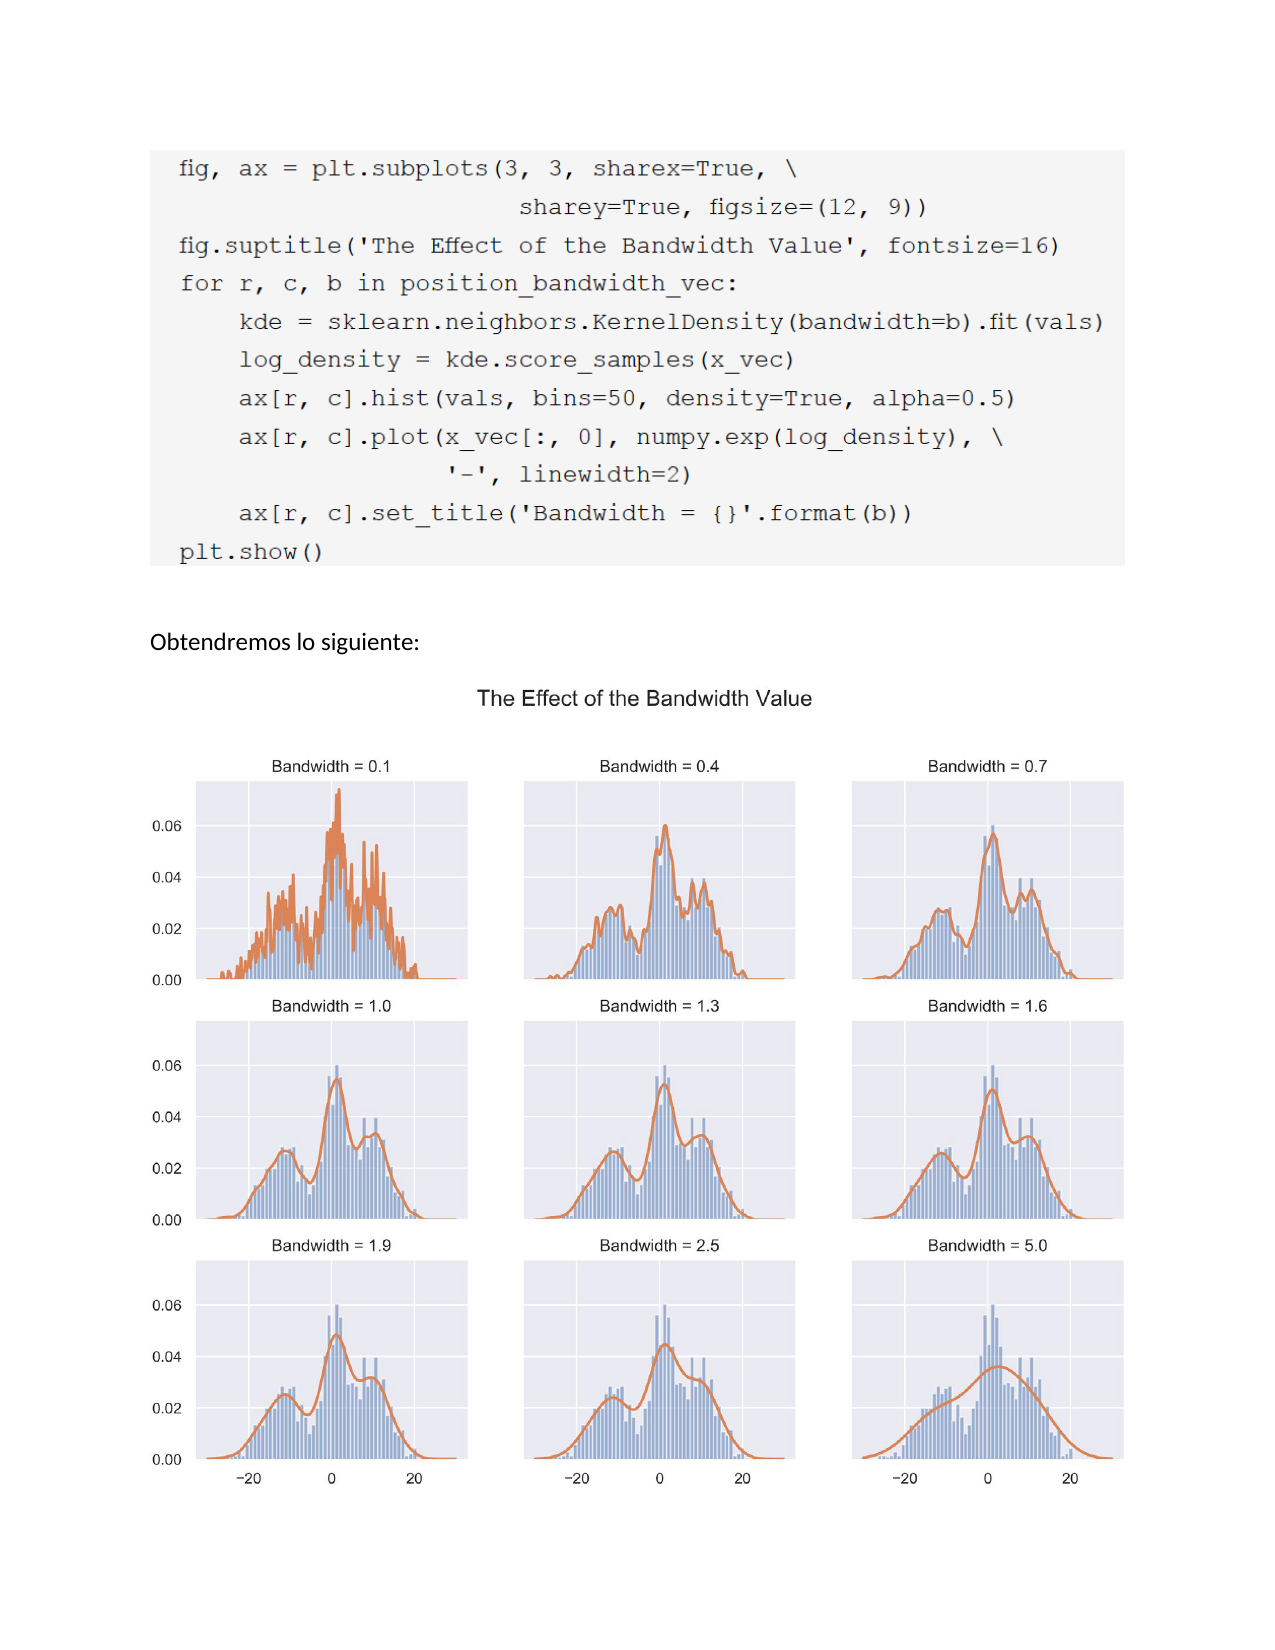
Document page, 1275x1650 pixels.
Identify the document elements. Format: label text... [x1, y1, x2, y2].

picture [150, 687, 1125, 1486]
text Obtendremos lo siguiente: [150, 627, 1125, 657]
picture [150, 150, 1125, 566]
